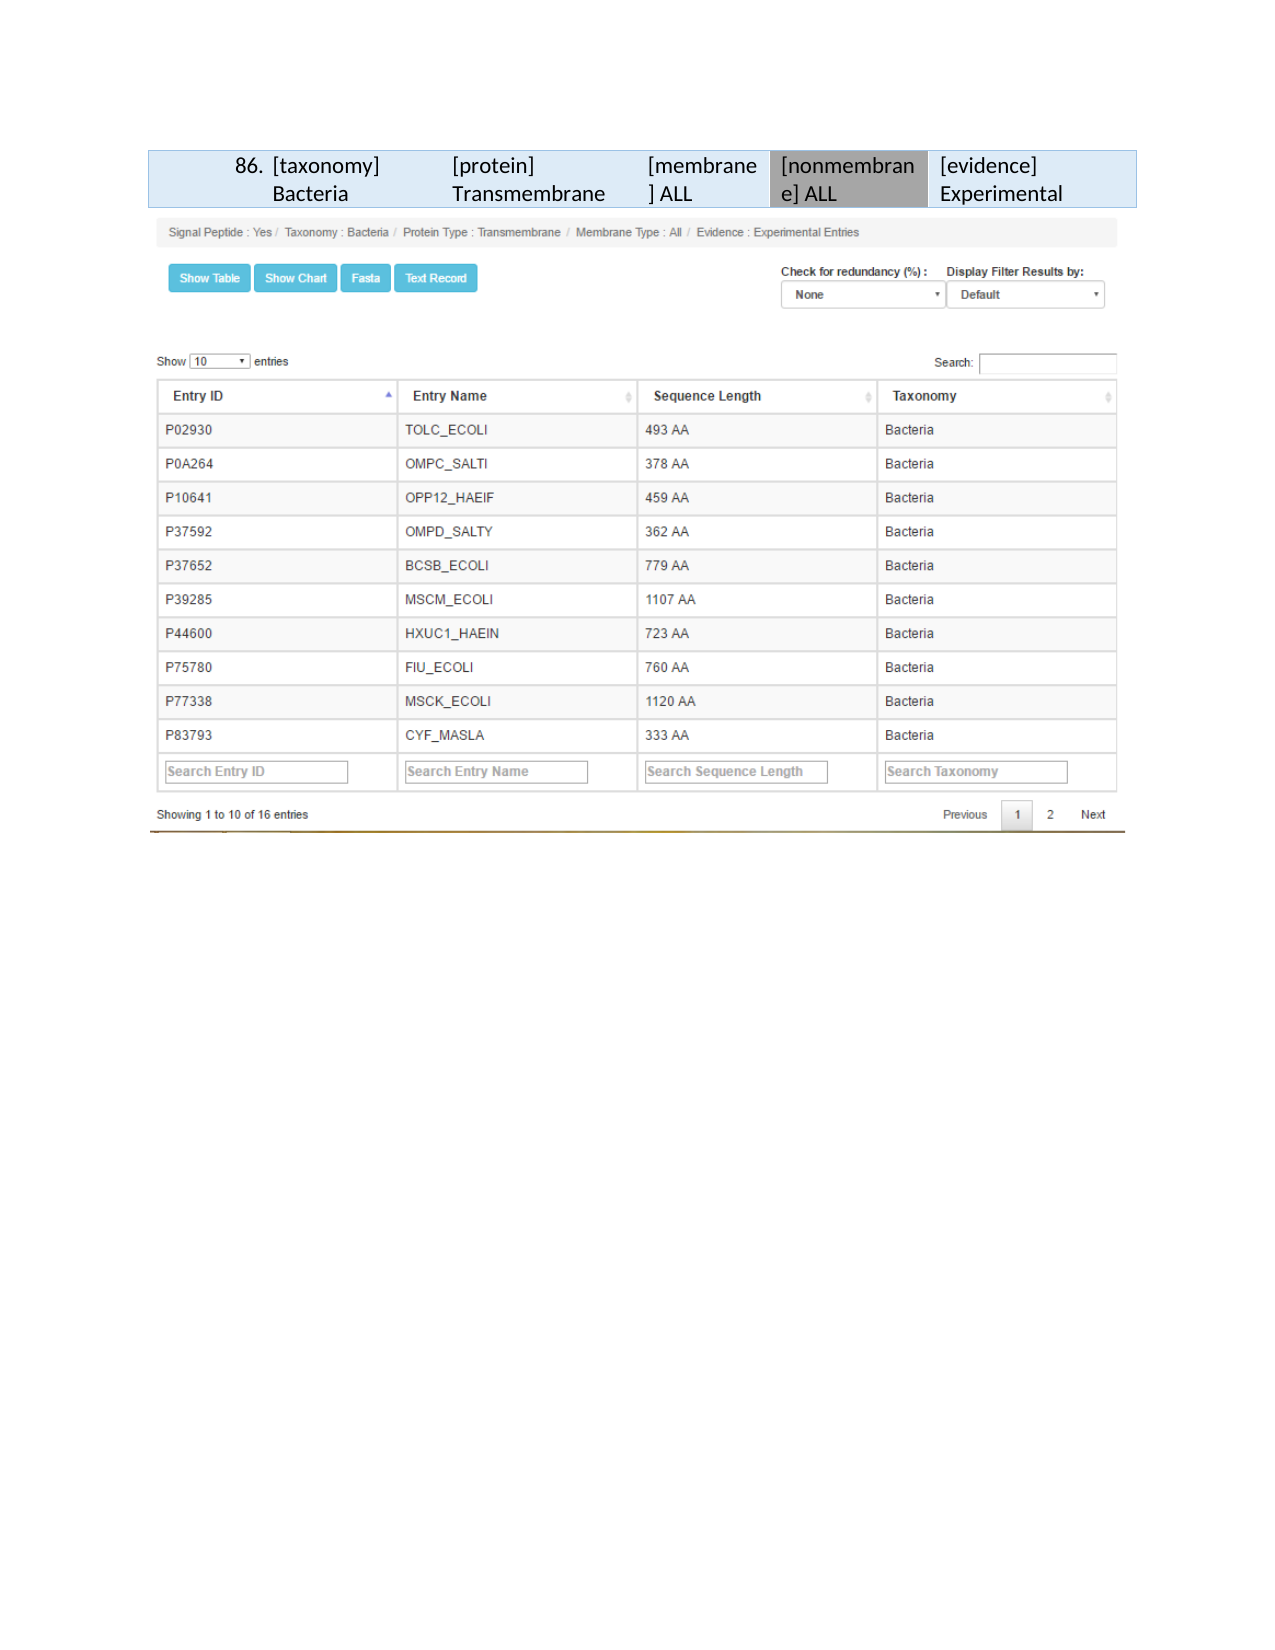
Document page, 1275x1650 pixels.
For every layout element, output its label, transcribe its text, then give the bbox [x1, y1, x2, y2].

table_header [taxonomy] Bacteria [149, 151, 441, 207]
table_header [protein] Transmembrane [441, 151, 636, 207]
table_header [1113, 151, 1136, 207]
table_header [evidence] Experimental [929, 151, 1113, 207]
table_header [membrane] ALL [636, 151, 769, 207]
picture [150, 208, 1125, 833]
table_header [nonmembrane] ALL [770, 151, 928, 207]
